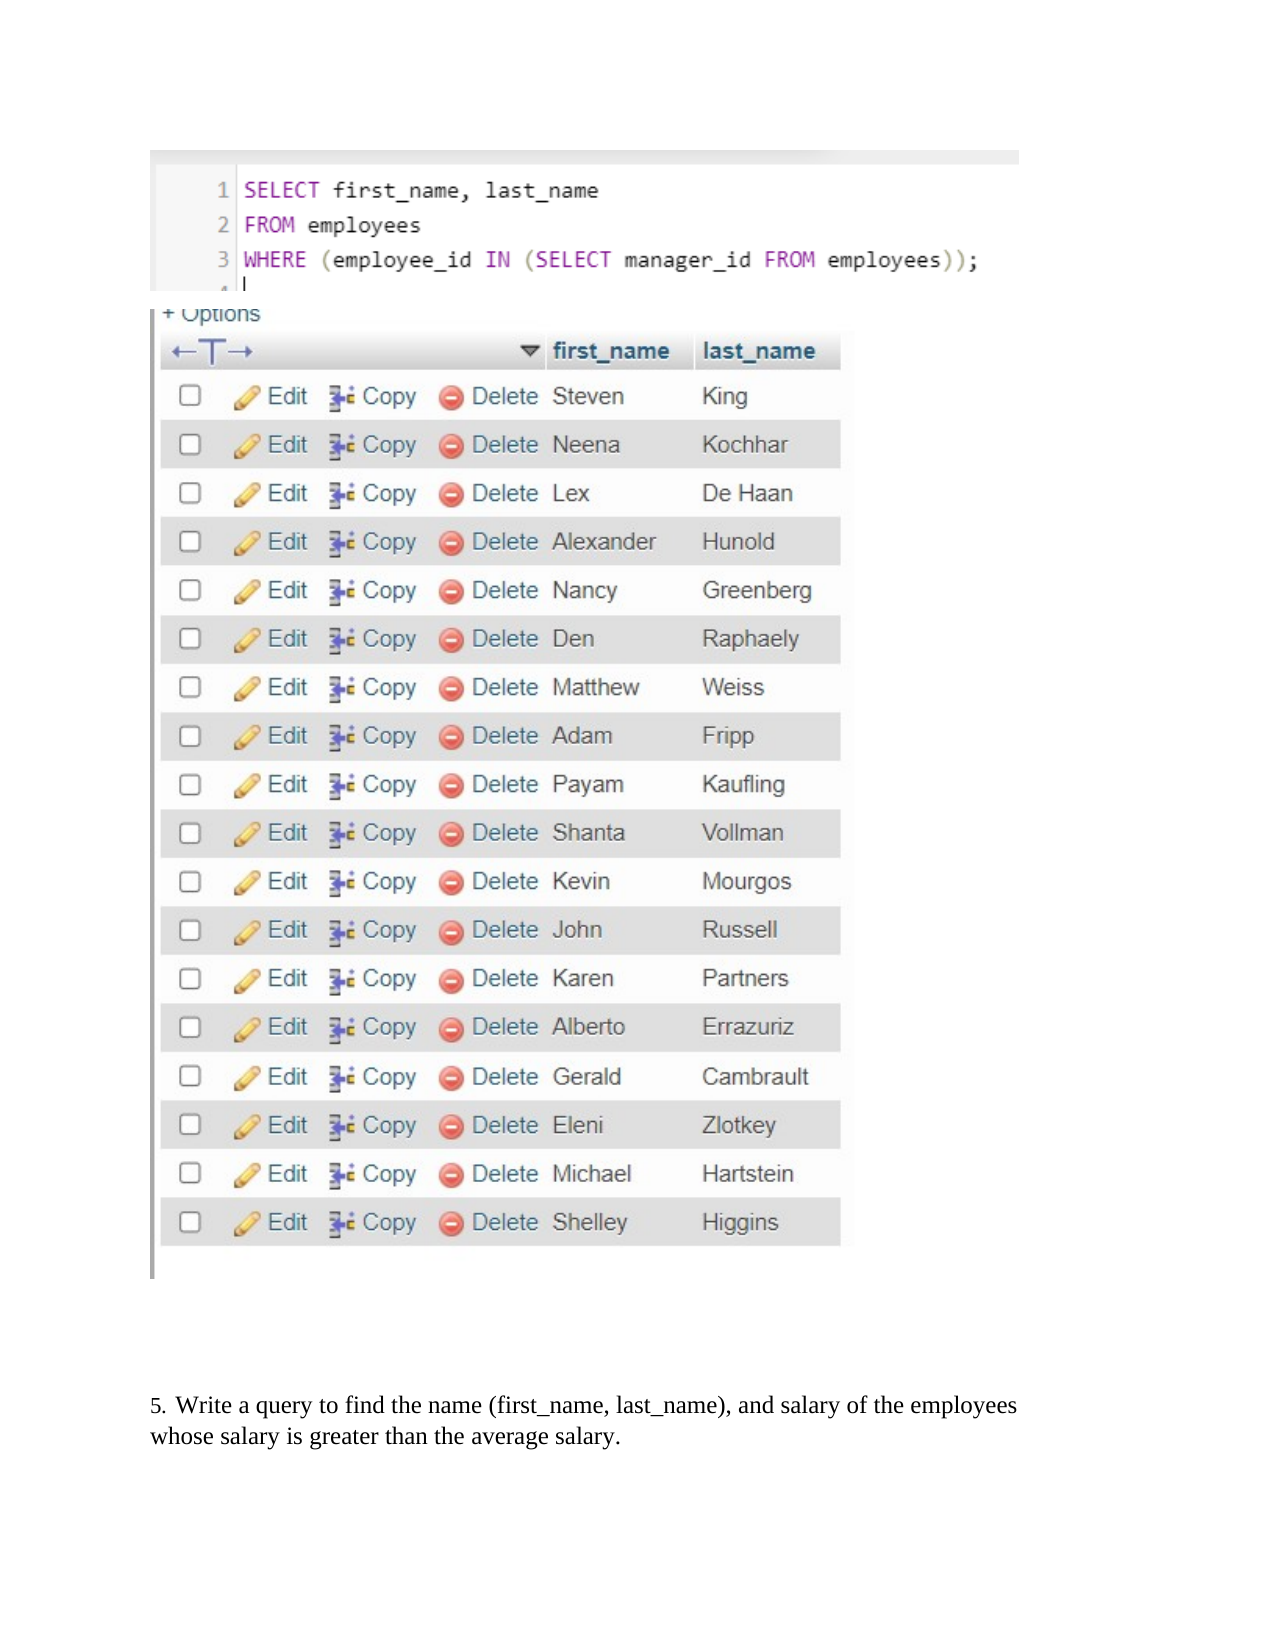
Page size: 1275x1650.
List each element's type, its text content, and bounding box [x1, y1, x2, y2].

picture [150, 309, 855, 1279]
picture [150, 150, 1019, 291]
list Write a query to find the name (first_name, last_name), and salary of the employees whose salary is greater than the average salary. [150, 1390, 1087, 1450]
